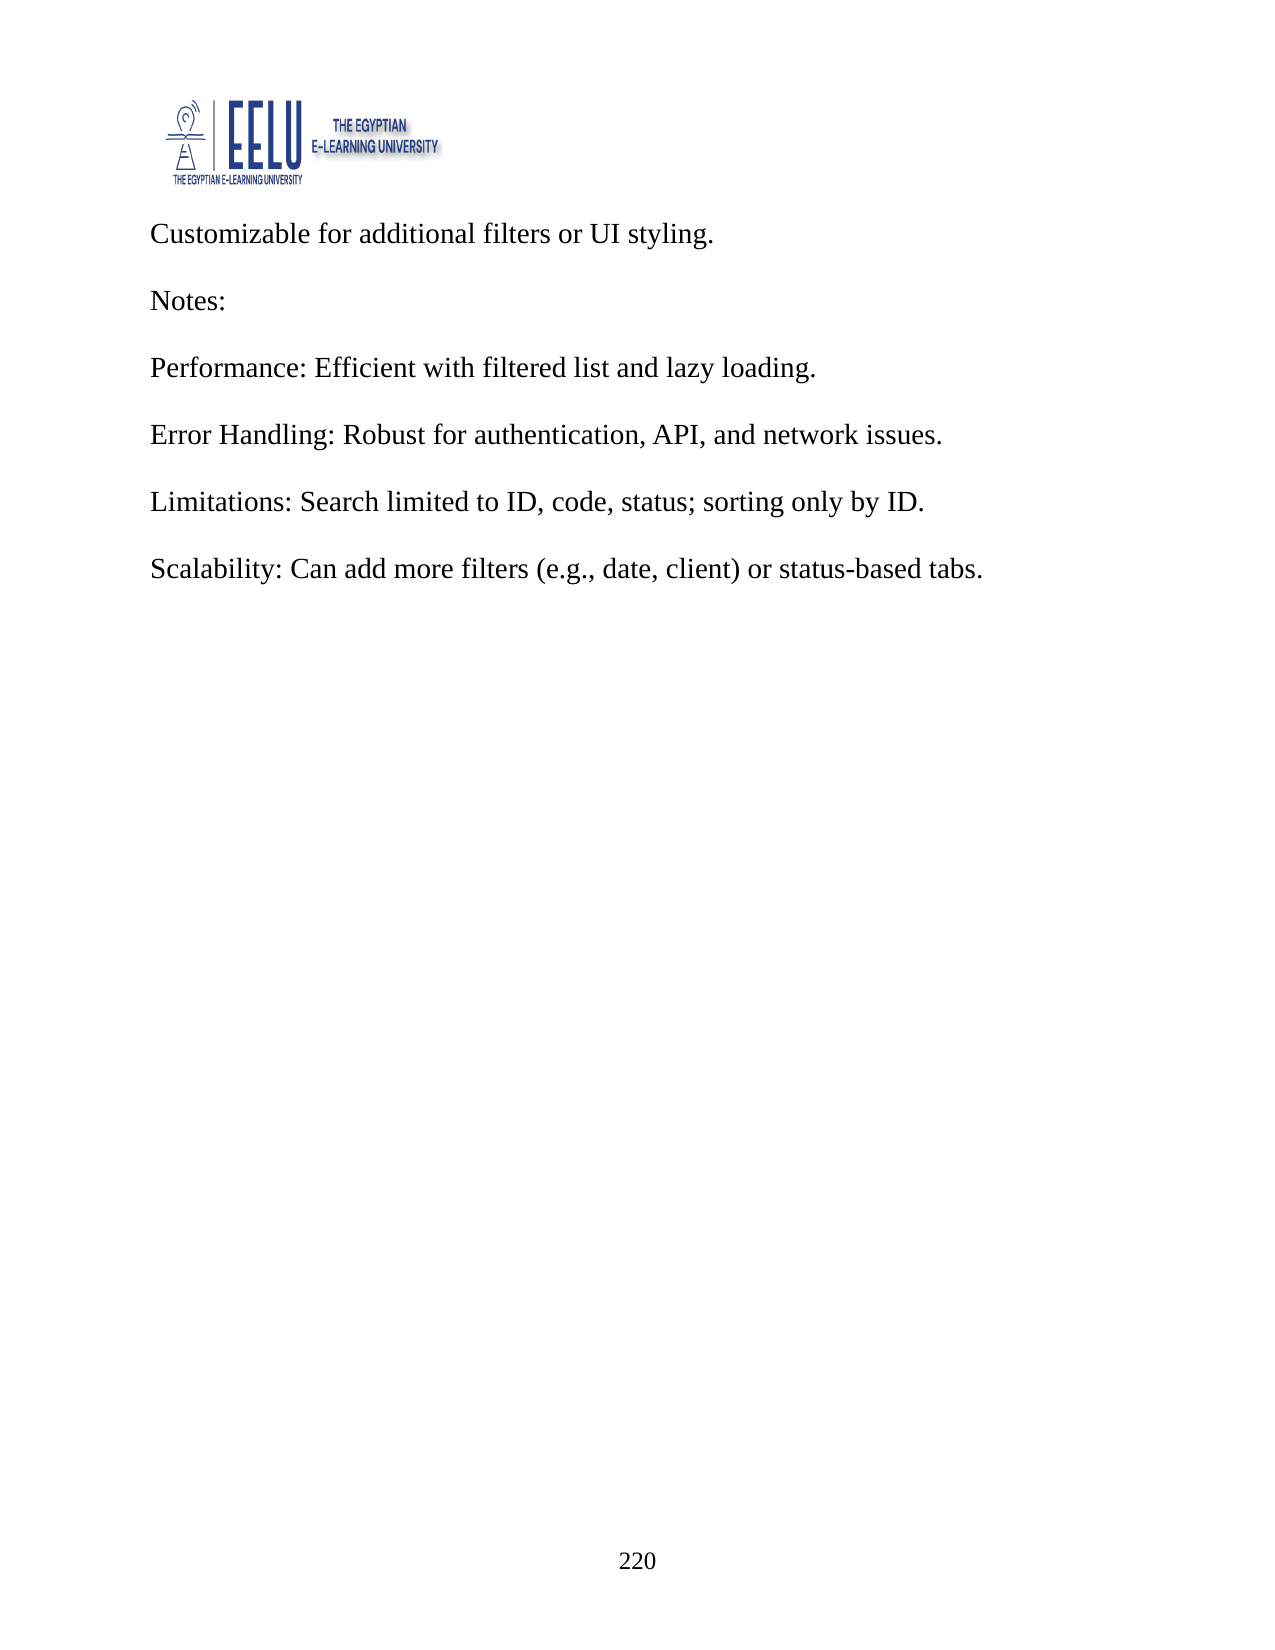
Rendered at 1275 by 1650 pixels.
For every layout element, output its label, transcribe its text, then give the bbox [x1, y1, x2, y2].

text Limitations: Search limited to ID, code, status; sorting only by ID. [150, 484, 1125, 518]
text Performance: Efficient with filtered list and lazy loading. [150, 350, 1125, 384]
text Scalability: Can add more filters (e.g., date, client) or status-based tabs. [150, 551, 1125, 585]
text Notes: [150, 283, 1125, 317]
picture [150, 75, 444, 188]
text Error Handling: Robust for authentication, API, and network issues. [150, 417, 1125, 451]
text Customizable for additional filters or UI styling. [150, 216, 1125, 250]
